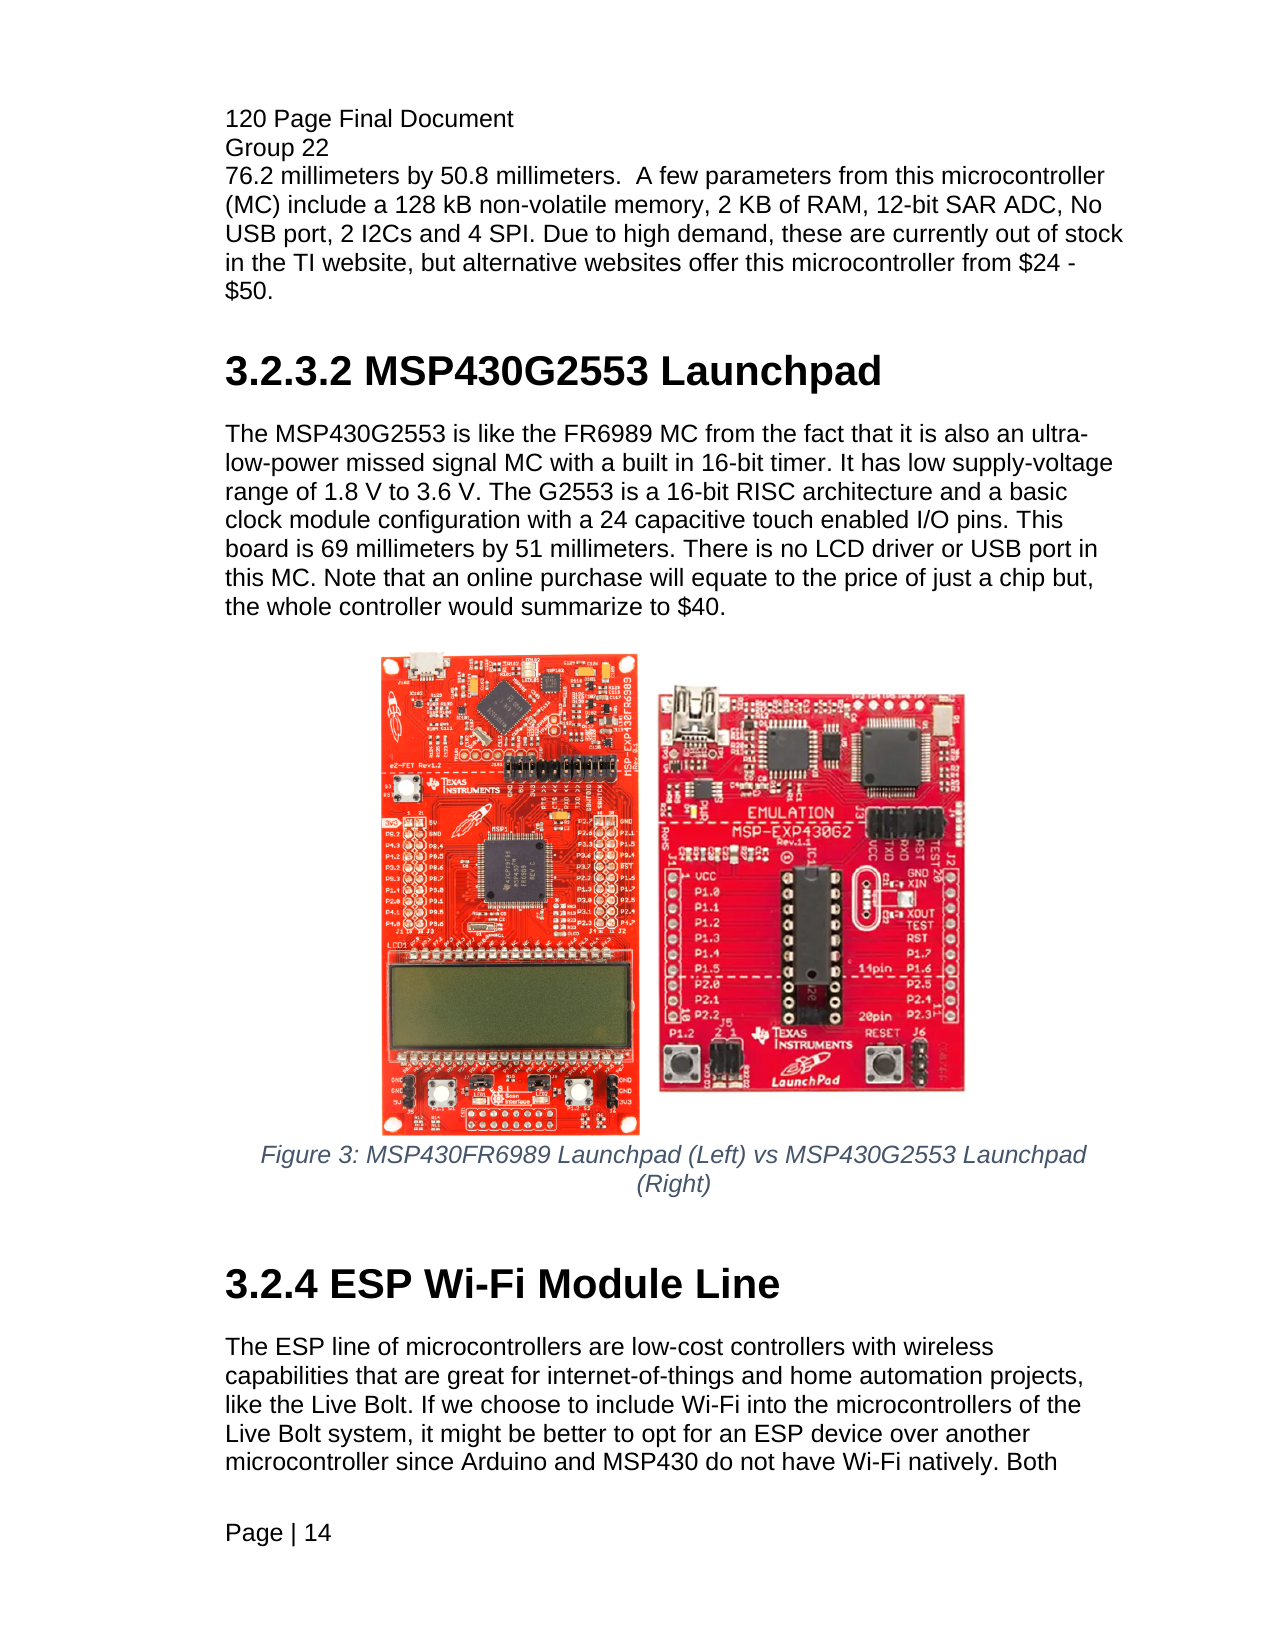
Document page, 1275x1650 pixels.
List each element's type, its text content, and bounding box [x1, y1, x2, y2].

text Figure 3: MSP430FR6989 Launchpad (Left) vs MSP430G2553 Launchpad (Right) [225, 1140, 1125, 1197]
subtitle 3.2.3.2 MSP430G2553 Launchpad [225, 346, 1125, 394]
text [225, 1332, 1125, 1476]
subtitle 3.2.4 ESP Wi-Fi Module Line [225, 1259, 1125, 1307]
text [225, 161, 1125, 305]
picture [373, 649, 977, 1140]
text The MSP430G2553 is like the FR6989 MC from the fact that it is also an ultra-low-power missed signal MC with a built in 16-bit timer. It has low supply-voltage range of 1.8 V to 3.6 V. The G2553 is a 16-bit RISC architecture and a basic clock module configuration with a 24 capacitive touch enabled I/O pins. This board is 69 millimeters by 51 millimeters. There is no LCD driver or USB port in this MC. Note that an online purchase will equate to the price of just a chip but, the whole controller would summarize to $40. [225, 419, 1125, 620]
